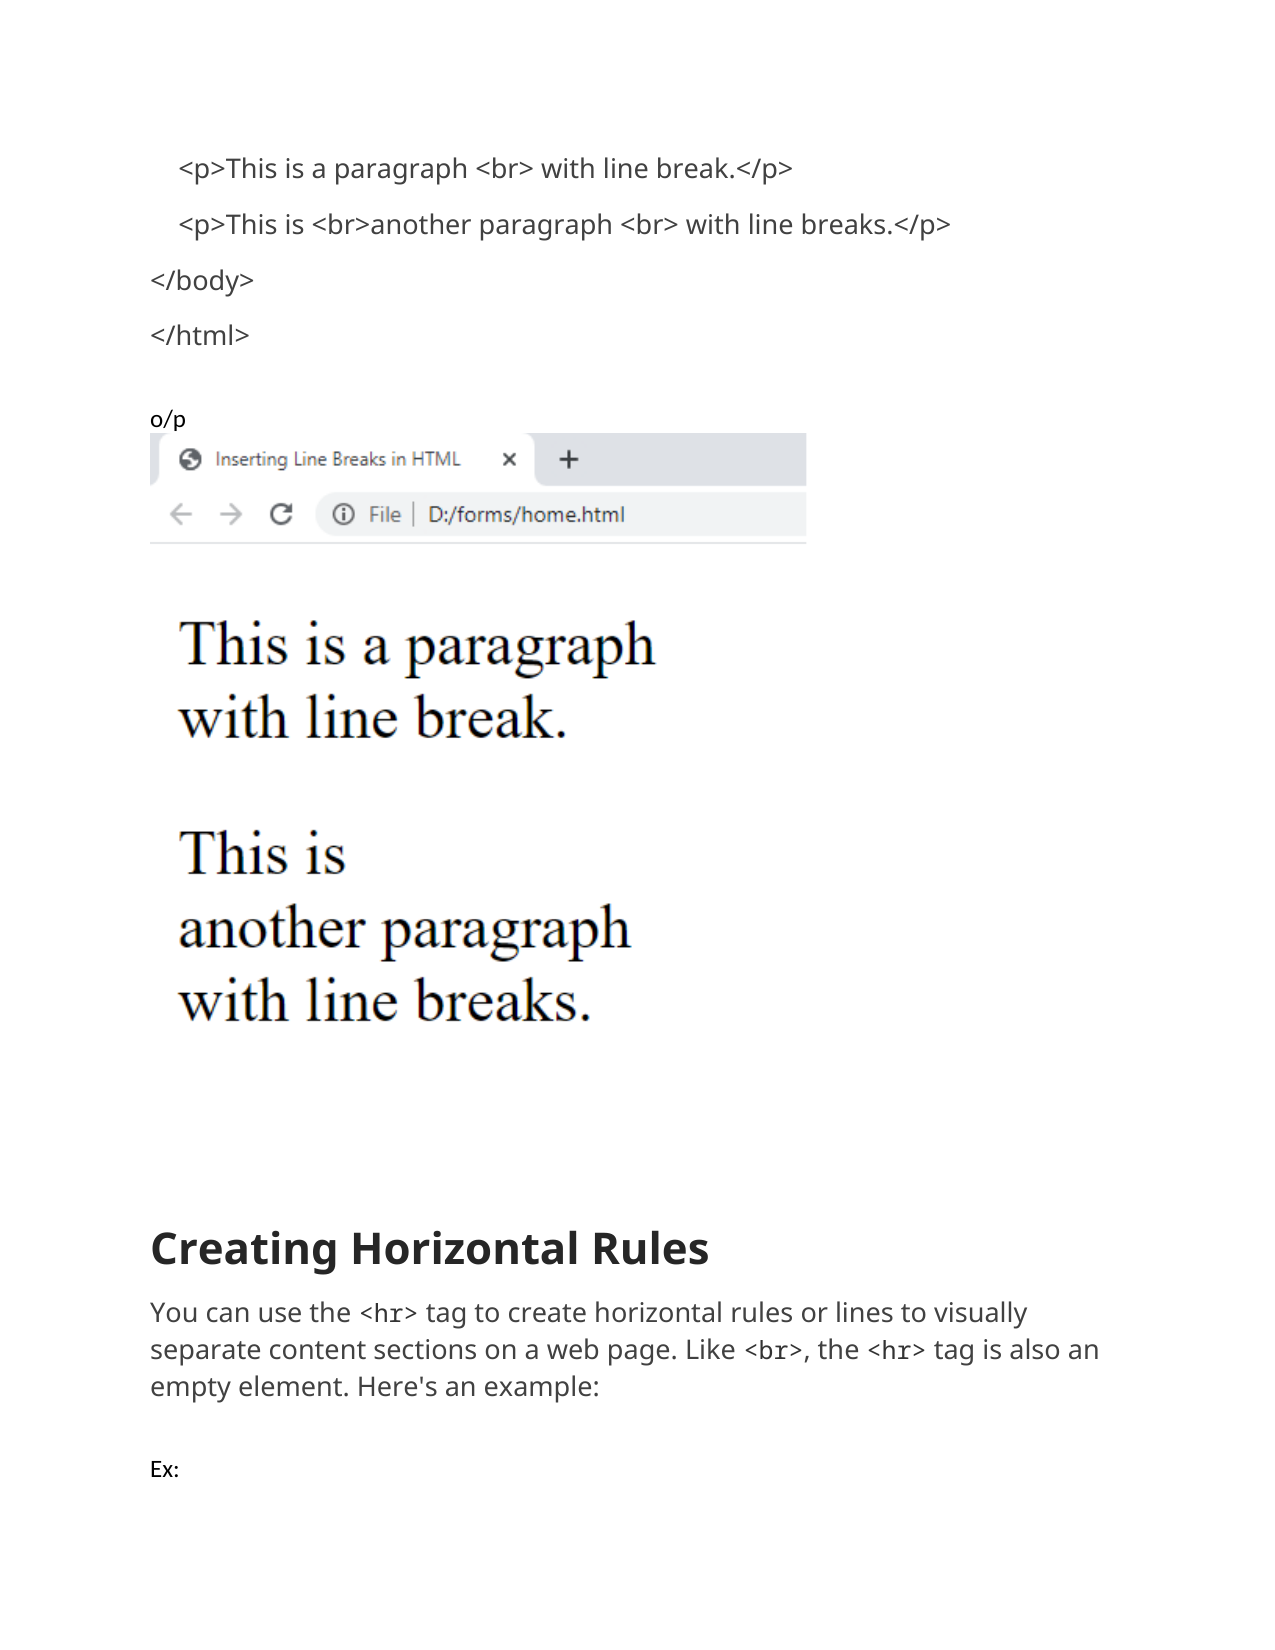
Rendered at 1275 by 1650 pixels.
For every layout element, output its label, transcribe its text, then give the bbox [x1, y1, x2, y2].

text <p>This is <br>another paragraph <br> with line breaks.</p> [150, 206, 1125, 242]
text </html> [150, 317, 1125, 354]
text <p>This is a paragraph <br> with line break.</p> [150, 150, 1125, 187]
text Creating Horizontal Rules [150, 1218, 1125, 1278]
text </body> [150, 261, 1125, 298]
text o/p [150, 403, 1125, 433]
picture [150, 433, 807, 1187]
text Ex: [150, 1453, 1125, 1484]
text You can use the <hr> tag to create horizontal rules or lines to visually separate content sections on a web page. Like <br>, the <hr> tag is also an empty element. Here's an example: [150, 1293, 1125, 1404]
